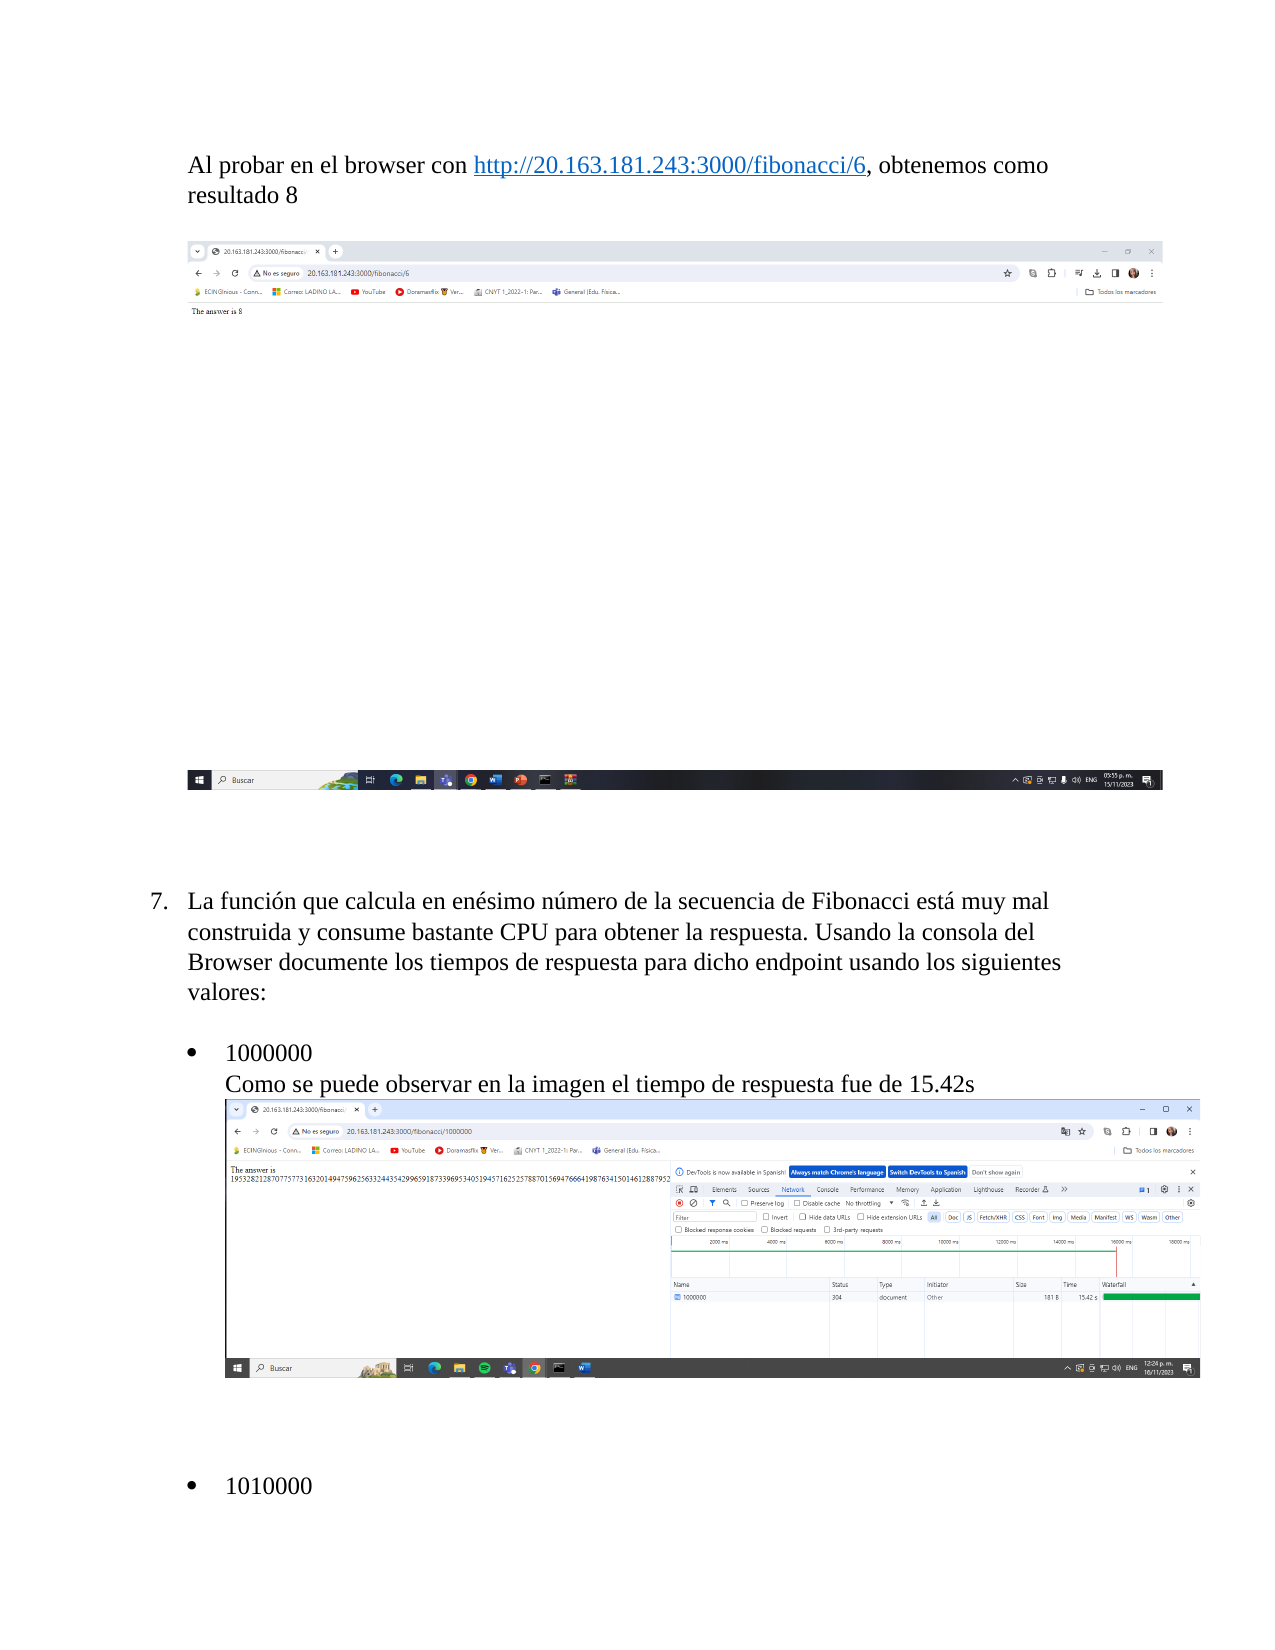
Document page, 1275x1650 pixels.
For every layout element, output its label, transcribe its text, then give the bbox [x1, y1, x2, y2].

picture [187, 241, 1163, 790]
list Como se puede observar en la imagen el tiempo de respuesta fue de 15.42s [225, 1069, 1125, 1097]
list 1010000 [187, 1471, 1125, 1500]
list Al probar en el browser con http://20.163.181.243:3000/fibonacci/6, obtenemos como resultado 8 [187, 150, 1125, 209]
list 1000000 [187, 1038, 1125, 1067]
list La función que calcula en enésimo número de la secuencia de Fibonacci está muy mal construida y consume bastante CPU para obtener la respuesta. Usando la consola del Browser documente los tiempos de respuesta para dicho endpoint usando los siguientes valores: [150, 886, 1125, 1006]
picture [225, 1099, 1200, 1378]
